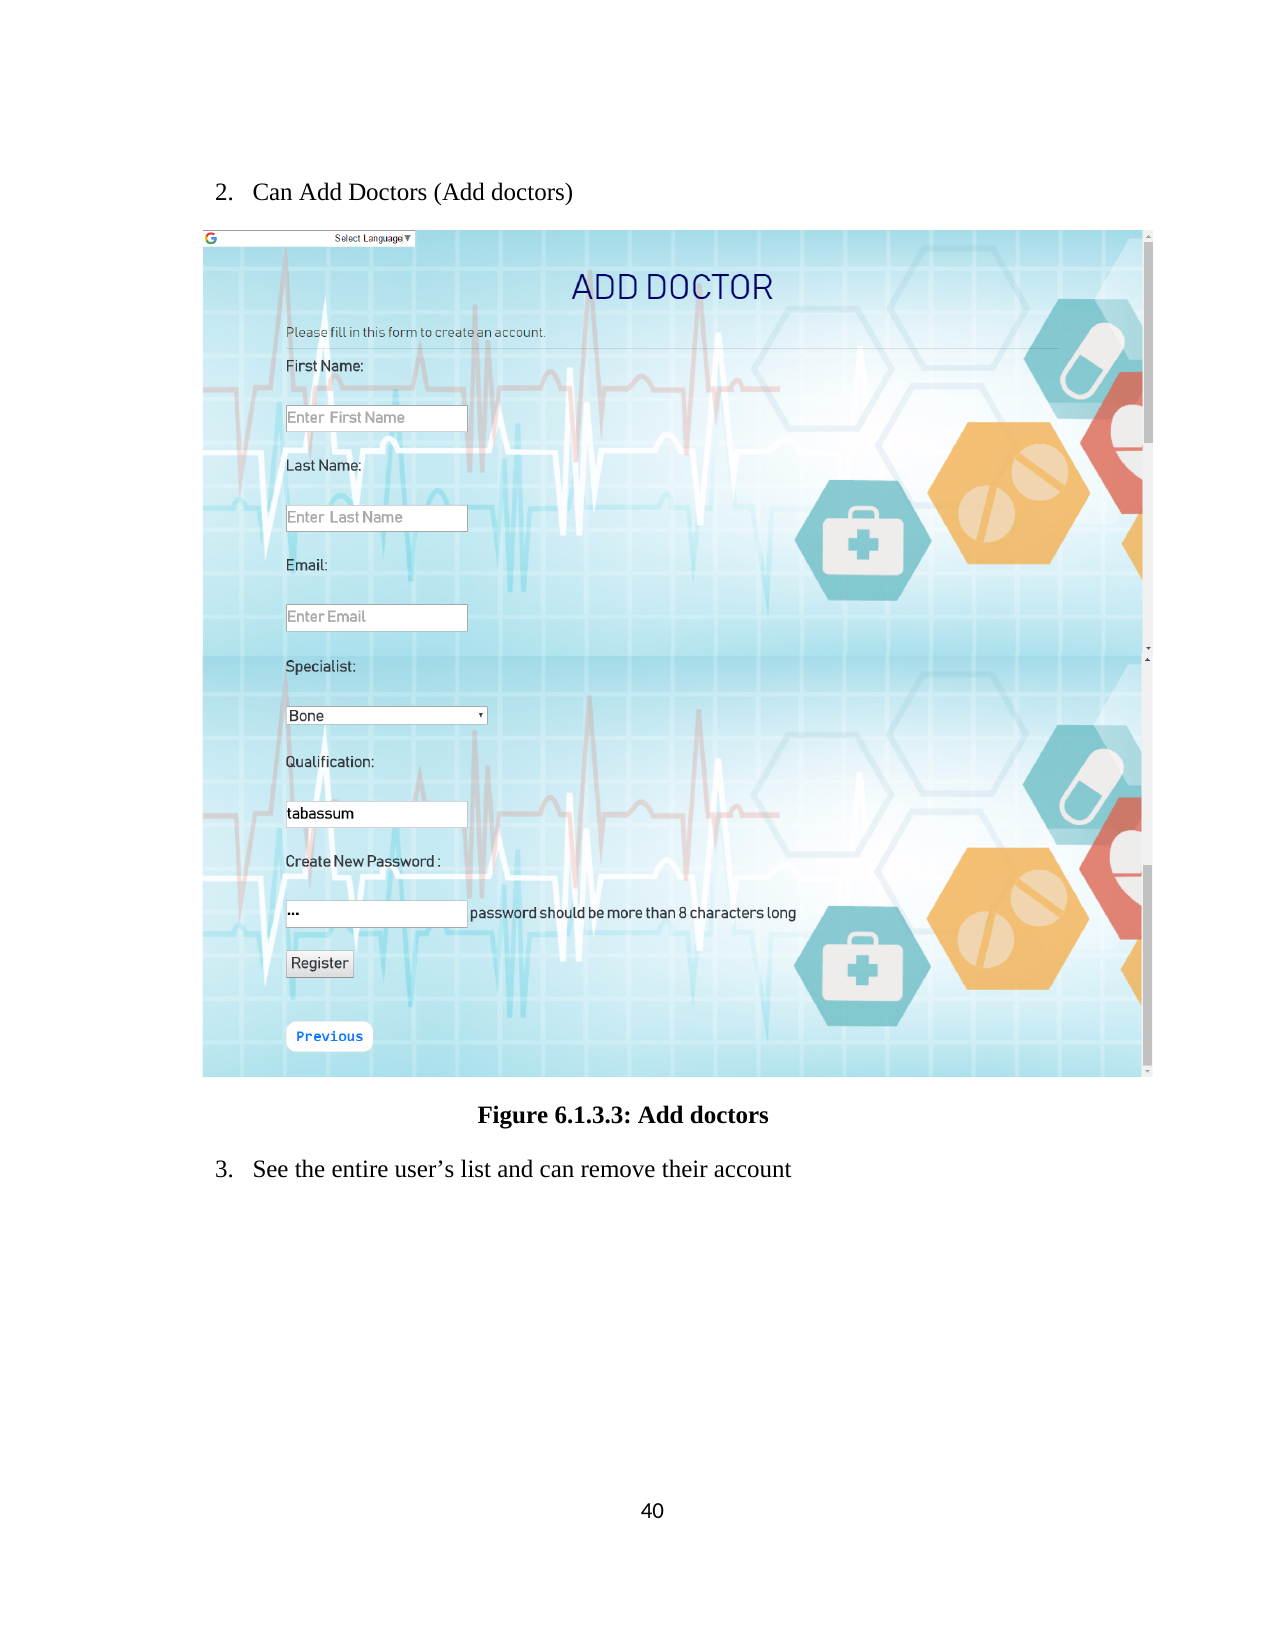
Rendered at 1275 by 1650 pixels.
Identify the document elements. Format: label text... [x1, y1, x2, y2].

picture [202, 230, 1153, 1077]
text Figure 6.1.3.3: Add doctors [177, 1100, 1127, 1128]
list See the entire user’s list and can remove their account [215, 1154, 1127, 1182]
list Can Add Doctors (Add doctors) [215, 177, 1127, 206]
